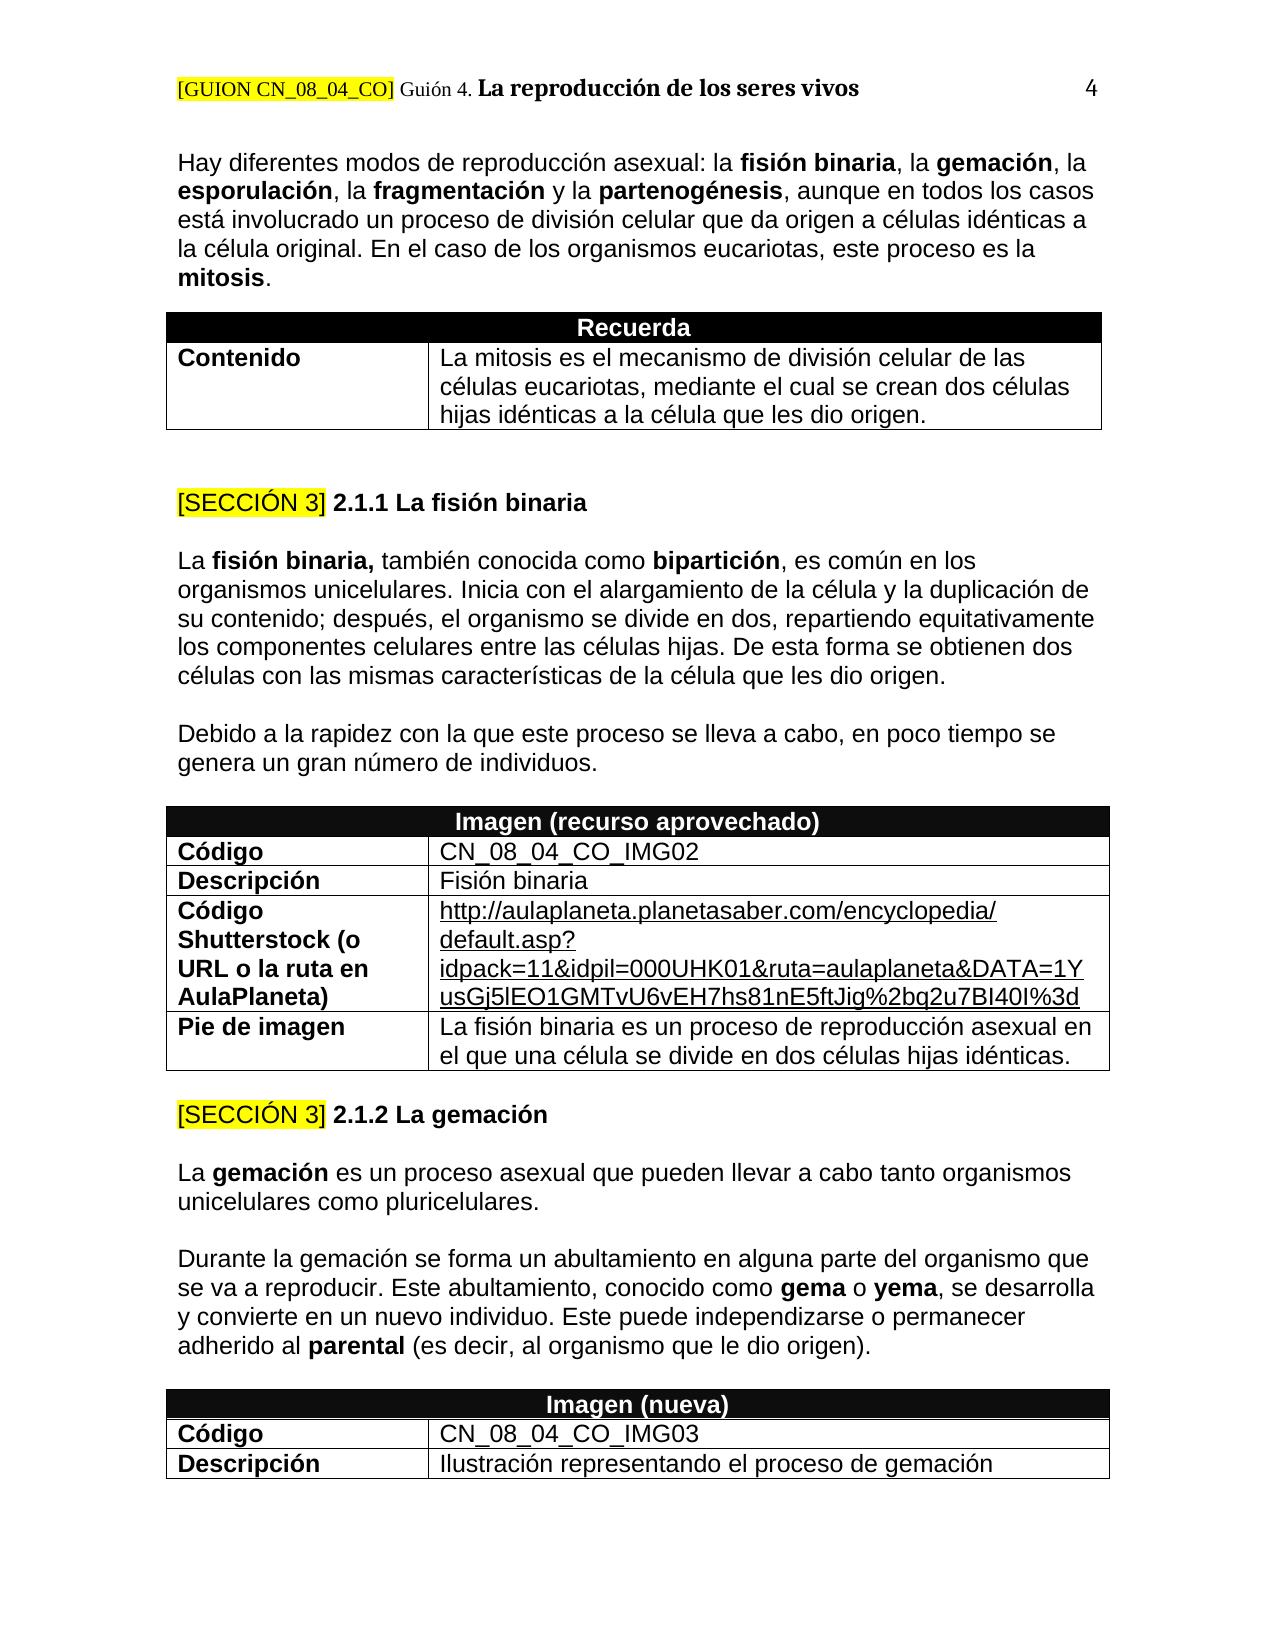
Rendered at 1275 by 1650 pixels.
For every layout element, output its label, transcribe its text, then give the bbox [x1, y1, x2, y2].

table_cell CN_08_04_CO_IMG03 [429, 1420, 1109, 1448]
table_cell Código Shutterstock (o URL o la ruta en AulaPlaneta) [167, 896, 428, 1011]
table_cell La fisión binaria es un proceso de reproducción asexual en el que una célula se divide en dos células hijas idénticas. [429, 1012, 1109, 1070]
text Durante la gemación se forma un abultamiento en alguna parte del organismo que se va a reproducir. Este abultamiento, conocido como gema o yema, se desarrolla y convierte en un nuevo individuo. Este puede independizarse o permanecer adherido al parental (es decir, al organismo que le dio origen). [177, 1244, 1098, 1359]
table_cell Pie de imagen [167, 1012, 428, 1070]
table_cell Código [167, 1420, 428, 1448]
table_header Recuerda [167, 313, 1101, 342]
table_cell Descripción [167, 866, 428, 895]
table_cell http://aulaplaneta.planetasaber.com/encyclopedia/default.asp?idpack=11&idpil=000UHK01&ruta=aulaplaneta&DATA=1YusGj5lEO1GMTvU6vEH7hs81nE5ftJig%2bq2u7BI40I%3d [429, 896, 1109, 1011]
text La fisión binaria, también conocida como bipartición, es común en los organismos unicelulares. Inicia con el alargamiento de la célula y la duplicación de su contenido; después, el organismo se divide en dos, repartiendo equitativamente los componentes celulares entre las células hijas. De esta forma se obtienen dos células con las mismas características de la célula que les dio origen. [177, 546, 1098, 690]
table_cell Código [167, 837, 428, 865]
table_cell Ilustración representando el proceso de gemación [429, 1449, 1109, 1478]
table_cell La mitosis es el mecanismo de división celular de las células eucariotas, mediante el cual se crean dos células hijas idénticas a la célula que les dio origen. [429, 343, 1101, 429]
table_cell Contenido [167, 343, 428, 429]
table_header Imagen (nueva) [167, 1390, 1109, 1418]
table_header Imagen (recurso aprovechado) [167, 807, 1109, 836]
text [SECCIÓN 3] 2.1.1 La fisión binaria [326, 488, 1098, 517]
text Hay diferentes modos de reproducción asexual: la fisión binaria, la gemación, la esporulación, la fragmentación y la partenogénesis, aunque en todos los casos está involucrado un proceso de división celular que da origen a células idénticas a la célula original. En el caso de los organismos eucariotas, este proceso es la mitosis. [177, 148, 1098, 291]
table_cell Fisión binaria [429, 866, 1109, 895]
table_cell Descripción [167, 1449, 428, 1478]
table_cell CN_08_04_CO_IMG02 [429, 837, 1109, 865]
text [SECCIÓN 3] 2.1.2 La gemación [326, 1100, 1098, 1129]
text Debido a la rapidez con la que este proceso se lleva a cabo, en poco tiempo se genera un gran número de individuos. [177, 719, 1098, 777]
text La gemación es un proceso asexual que pueden llevar a cabo tanto organismos unicelulares como pluricelulares. [177, 1158, 1098, 1215]
